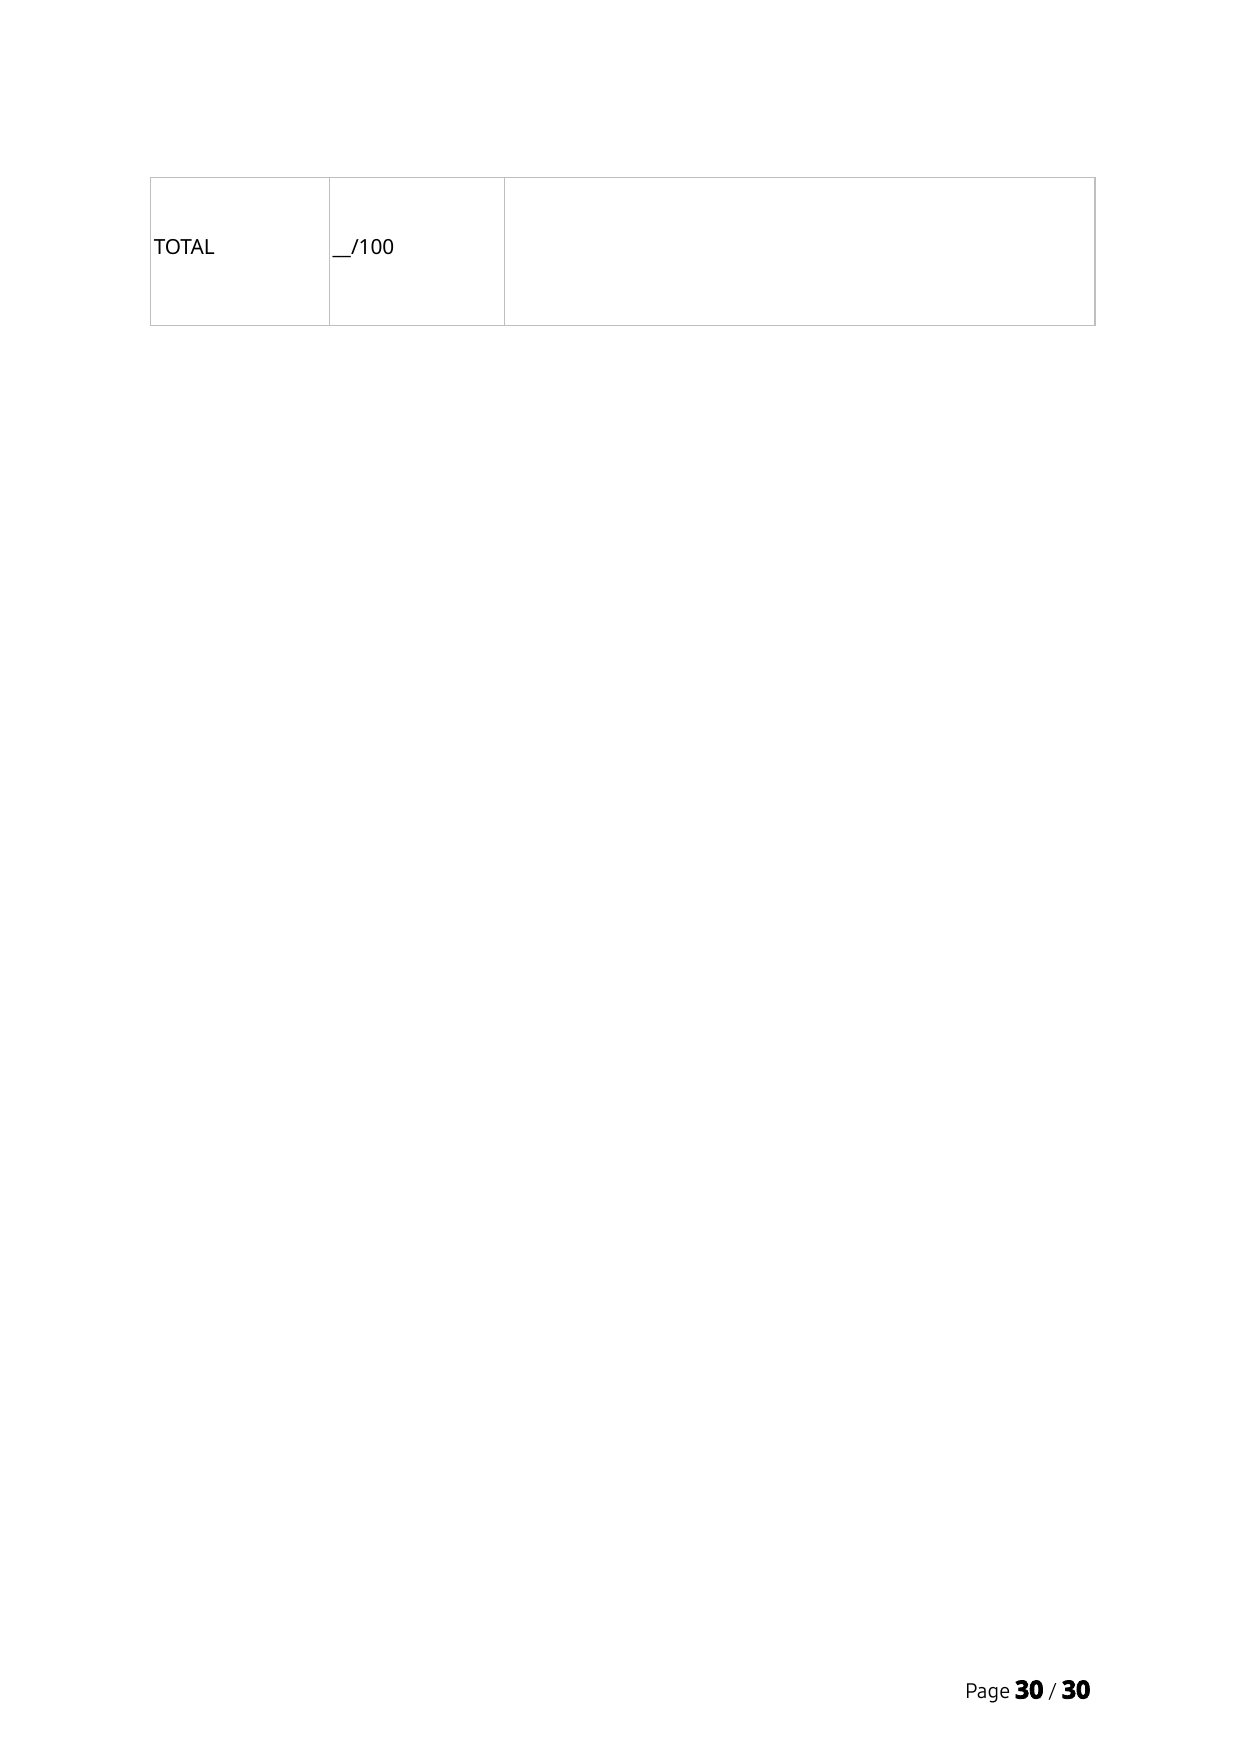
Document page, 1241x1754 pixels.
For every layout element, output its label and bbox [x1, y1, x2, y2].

table_cell [505, 178, 1094, 325]
table_cell [151, 178, 329, 325]
table_cell [330, 178, 504, 325]
